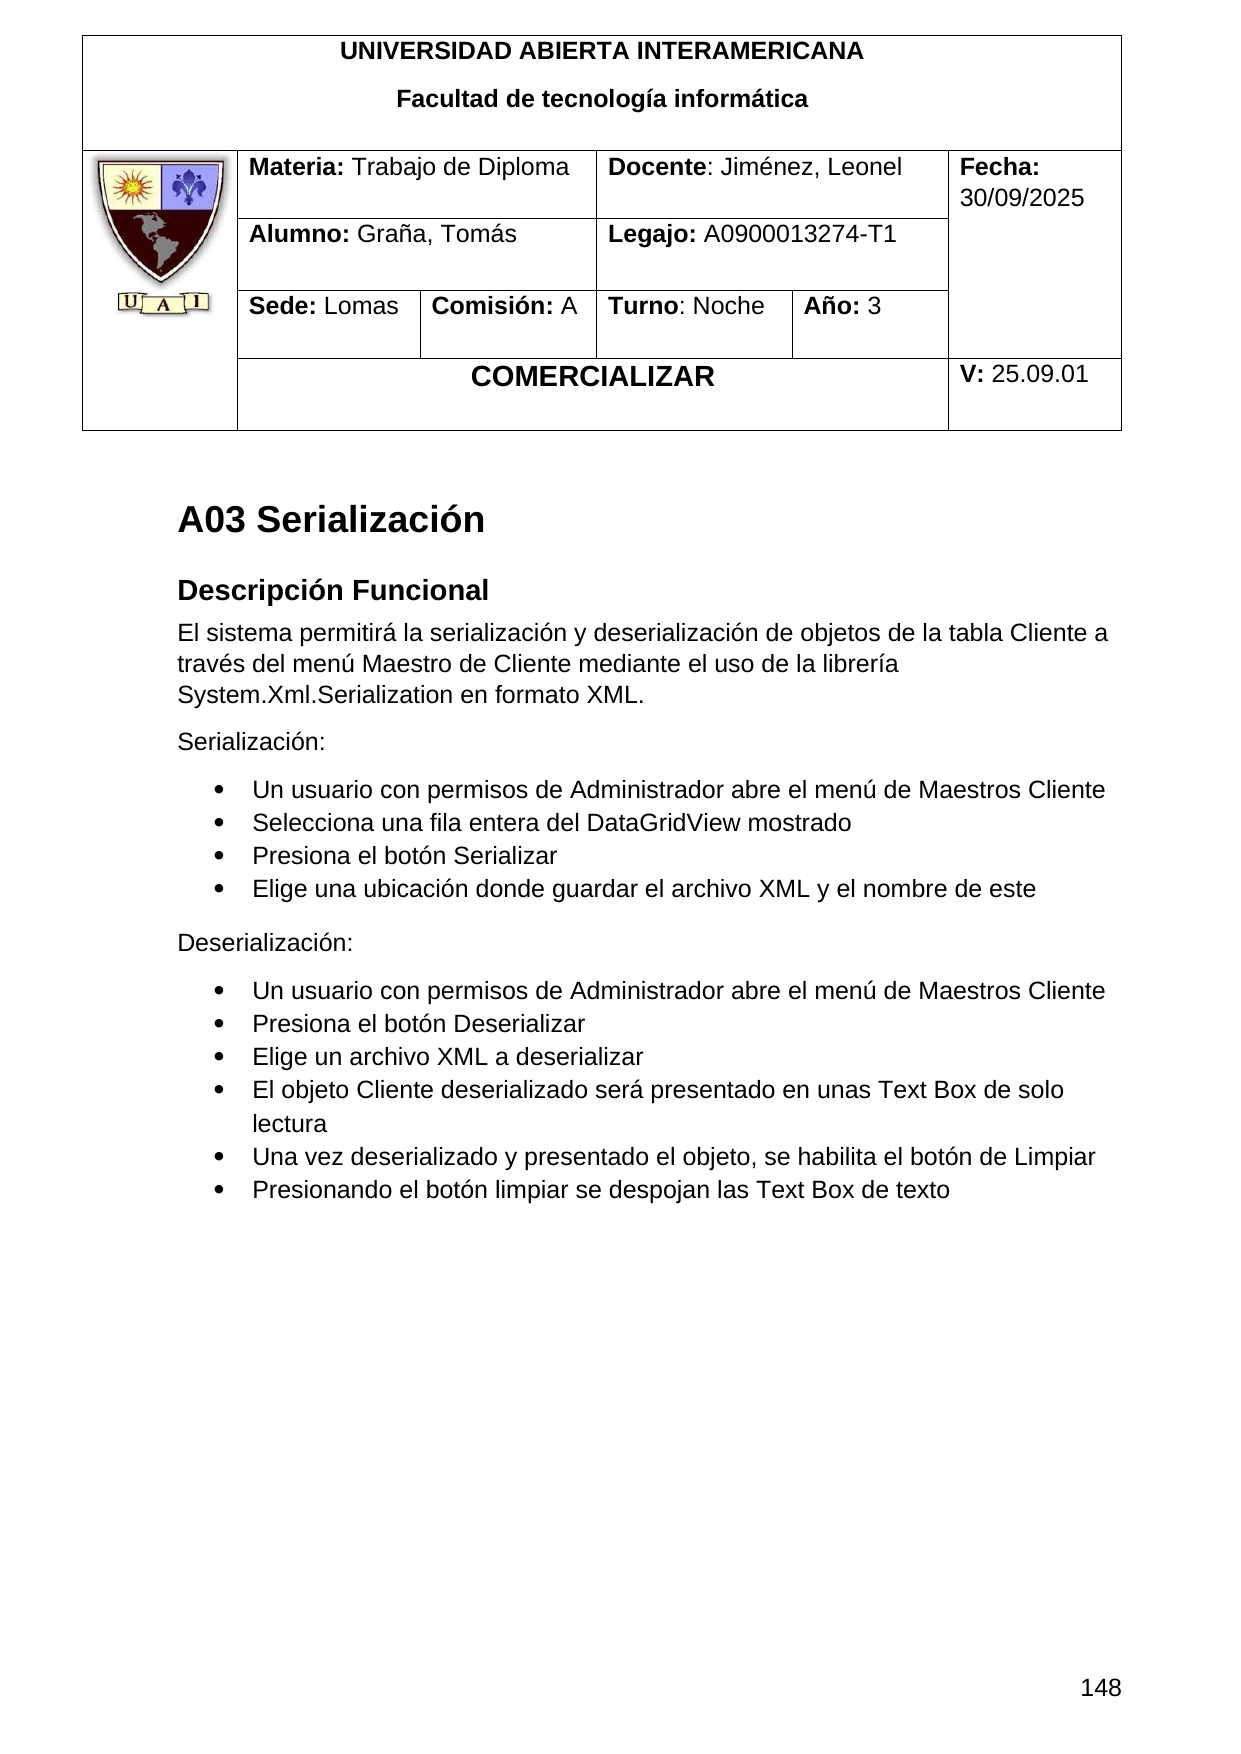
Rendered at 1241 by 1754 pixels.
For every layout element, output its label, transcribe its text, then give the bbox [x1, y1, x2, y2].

list El objeto Cliente deserializado será presentado en unas Text Box de solo lectura [214, 1075, 1122, 1137]
list Elige un archivo XML a deserializar [214, 1042, 1122, 1071]
list Un usuario con permisos de Administrador abre el menú de Maestros Cliente [214, 976, 1122, 1005]
text El sistema permitirá la serialización y deserialización de objetos de la tabla Cliente a través del menú Maestro de Cliente mediante el uso de la librería System.Xml.Serialization en formato XML. [177, 617, 1122, 708]
subtitle Descripción Funcional [177, 573, 1122, 607]
list Una vez deserializado y presentado el objeto, se habilita el botón de Limpiar [214, 1142, 1122, 1170]
text Deserialización: [177, 928, 1122, 957]
picture [87, 151, 234, 320]
list Presiona el botón Deserializar [214, 1009, 1122, 1038]
text Serialización: [177, 727, 1122, 756]
list Selecciona una fila entera del DataGridView mostrado [214, 808, 1122, 837]
list Un usuario con permisos de Administrador abre el menú de Maestros Cliente [214, 775, 1122, 804]
list Elige una ubicación donde guardar el archivo XML y el nombre de este [214, 874, 1122, 903]
subtitle A03 Serialización [177, 497, 1122, 540]
list Presionando el botón limpiar se despojan las Text Box de texto [214, 1175, 1122, 1203]
list Presiona el botón Serializar [214, 841, 1122, 870]
